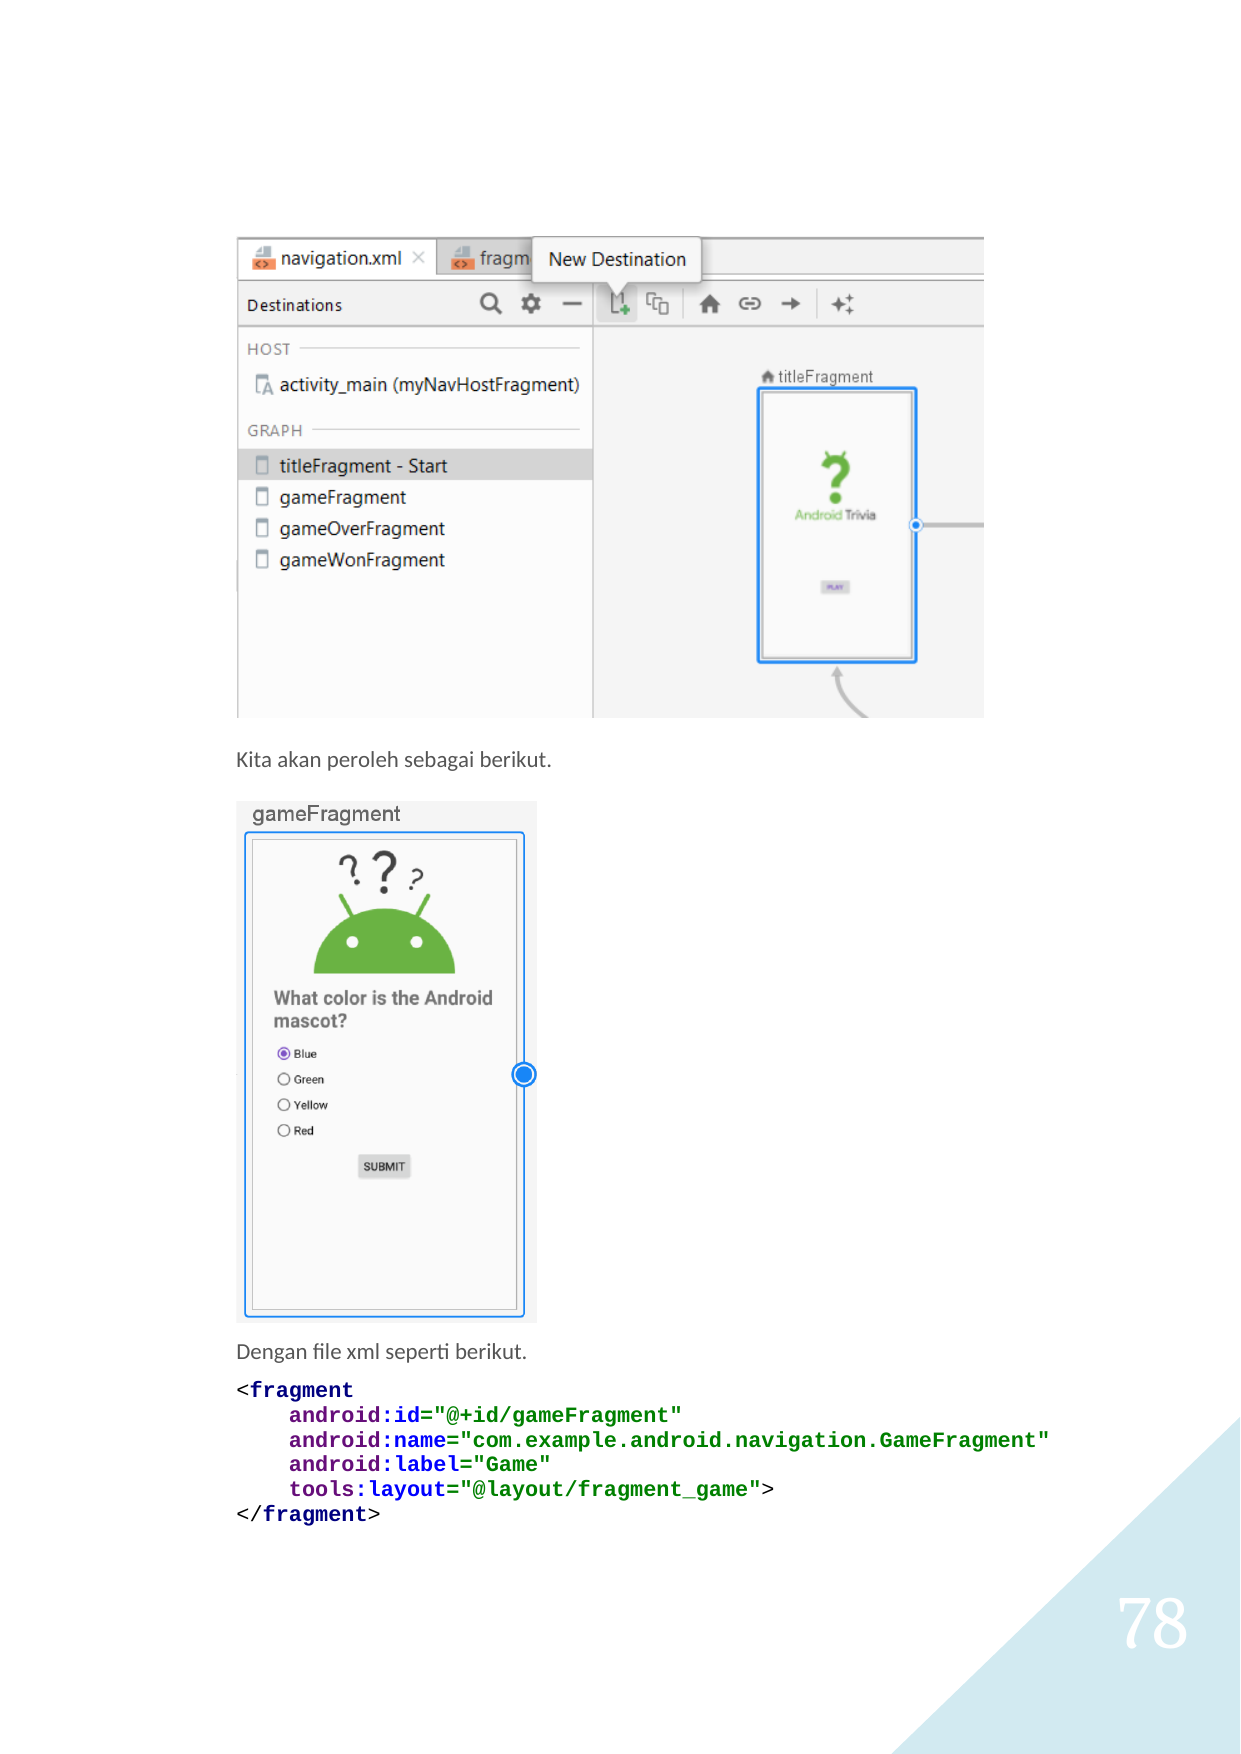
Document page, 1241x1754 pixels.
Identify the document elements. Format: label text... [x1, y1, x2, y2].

picture [236, 801, 537, 1323]
text Kita akan peroleh sebagai berikut. [236, 746, 1063, 773]
text Dengan file xml seperti berikut. [236, 1337, 1063, 1365]
text <fragment android:id="@+id/gameFragment" android:name="com.example.android.navigation.GameFragment" android:label="Game" tools:layout="@layout/fragment_game"> </fragment> [236, 1379, 1063, 1528]
picture [236, 236, 984, 718]
